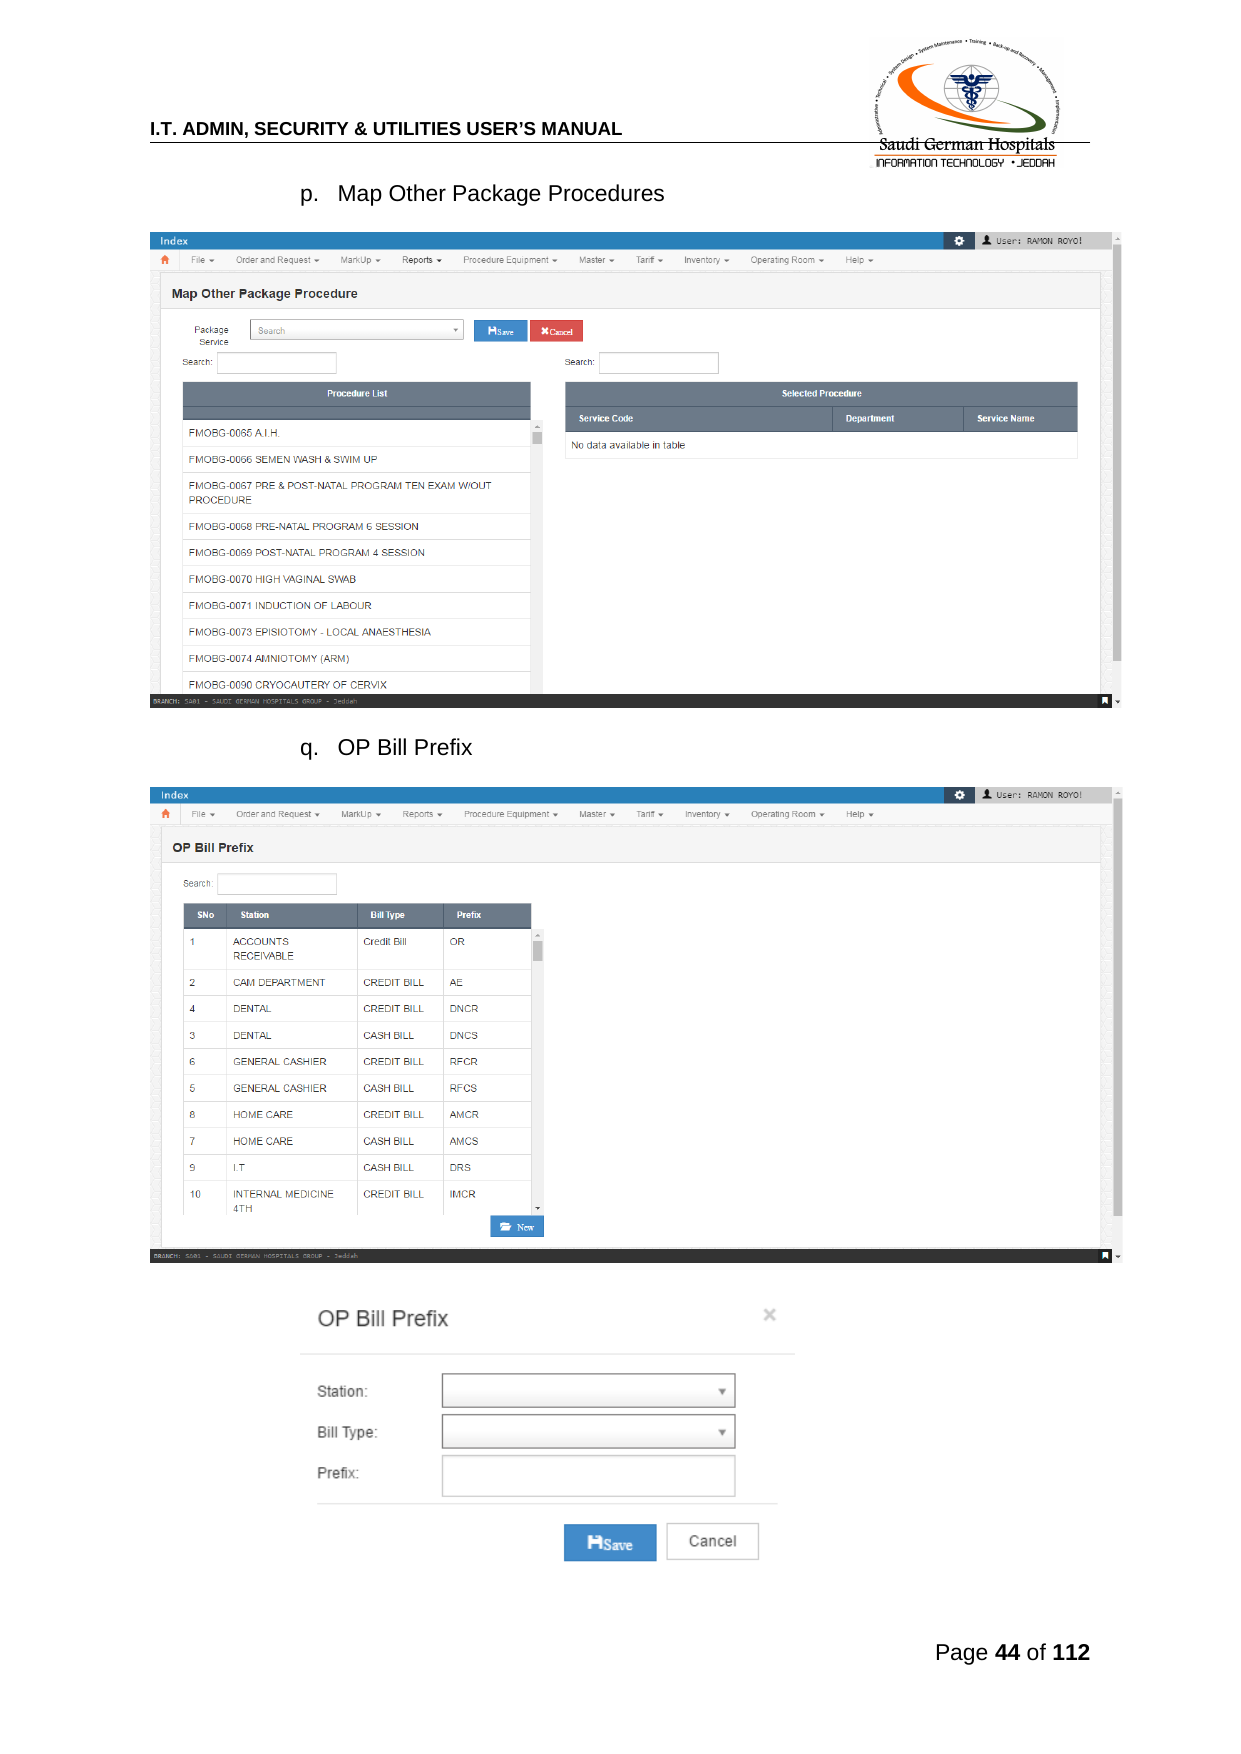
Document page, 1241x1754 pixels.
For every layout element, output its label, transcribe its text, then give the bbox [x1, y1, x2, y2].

list Map Other Package Procedures [300, 180, 1090, 206]
picture [300, 1288, 795, 1596]
picture [869, 143, 1064, 168]
picture [869, 37, 1064, 142]
picture [150, 787, 1123, 1263]
picture [150, 232, 1122, 708]
list OP Bill Prefix [300, 734, 1090, 761]
